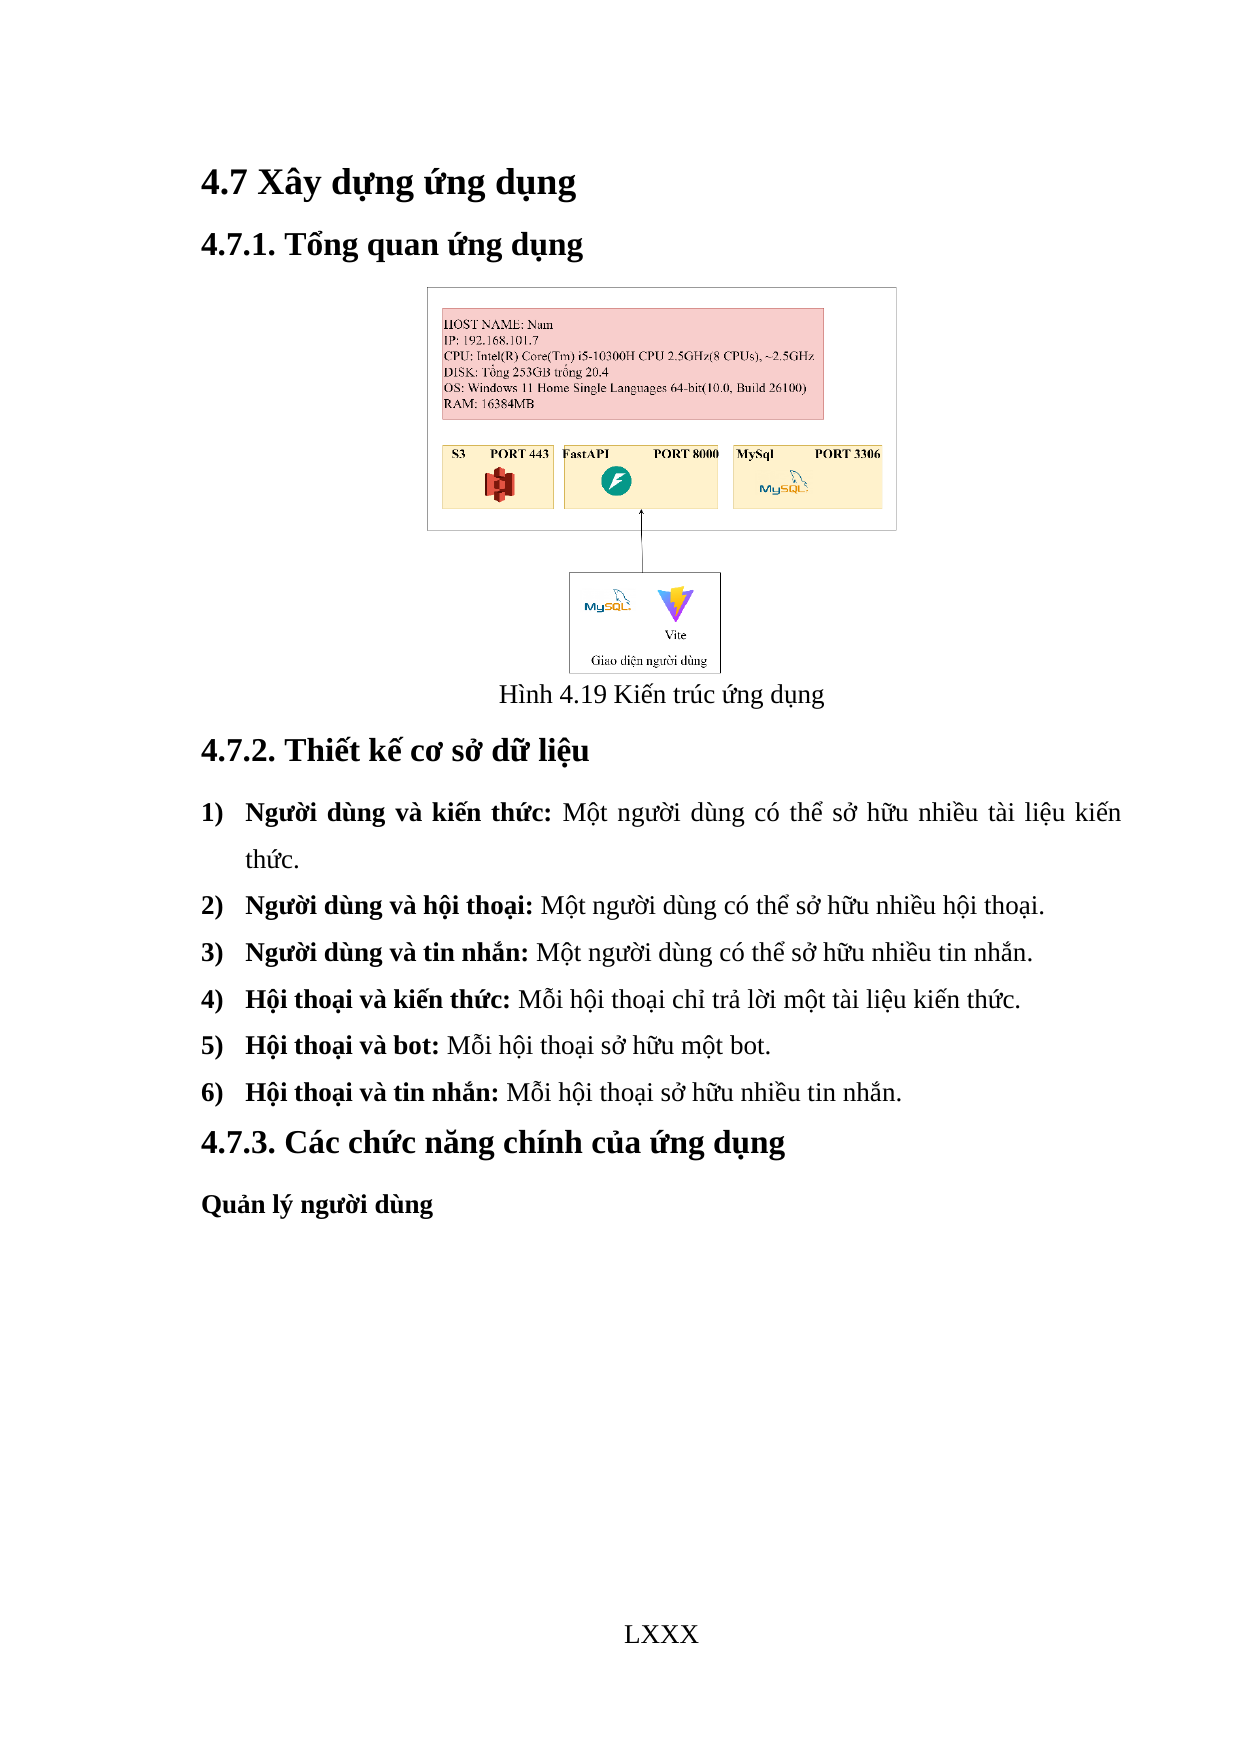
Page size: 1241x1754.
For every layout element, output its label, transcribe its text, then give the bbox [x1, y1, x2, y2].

list Người dùng và hội thoại: Một người dùng có thể sở hữu nhiều hội thoại. [201, 889, 1122, 921]
list Hội thoại và tin nhắn: Mỗi hội thoại sở hữu nhiều tin nhắn. [201, 1076, 1122, 1107]
subtitle Các chức năng chính của ứng dụng [201, 1123, 1122, 1161]
list Người dùng và tin nhắn: Một người dùng có thể sở hữu nhiều tin nhắn. [201, 936, 1122, 967]
list Hội thoại và bot: Mỗi hội thoại sở hữu một bot. [201, 1029, 1122, 1061]
list Hội thoại và kiến thức: Mỗi hội thoại chỉ trả lời một tài liệu kiến thức. [201, 983, 1122, 1014]
picture [421, 281, 902, 679]
subtitle Thiết kế cơ sở dữ liệu [201, 730, 1122, 768]
text Quản lý người dùng [201, 1188, 1122, 1220]
subtitle Xây dựng ứng dụng [201, 159, 1122, 203]
list Người dùng và kiến thức: Một người dùng có thể sở hữu nhiều tài liệu kiến thức. [201, 796, 1122, 874]
subtitle Tổng quan ứng dụng [201, 224, 1122, 262]
